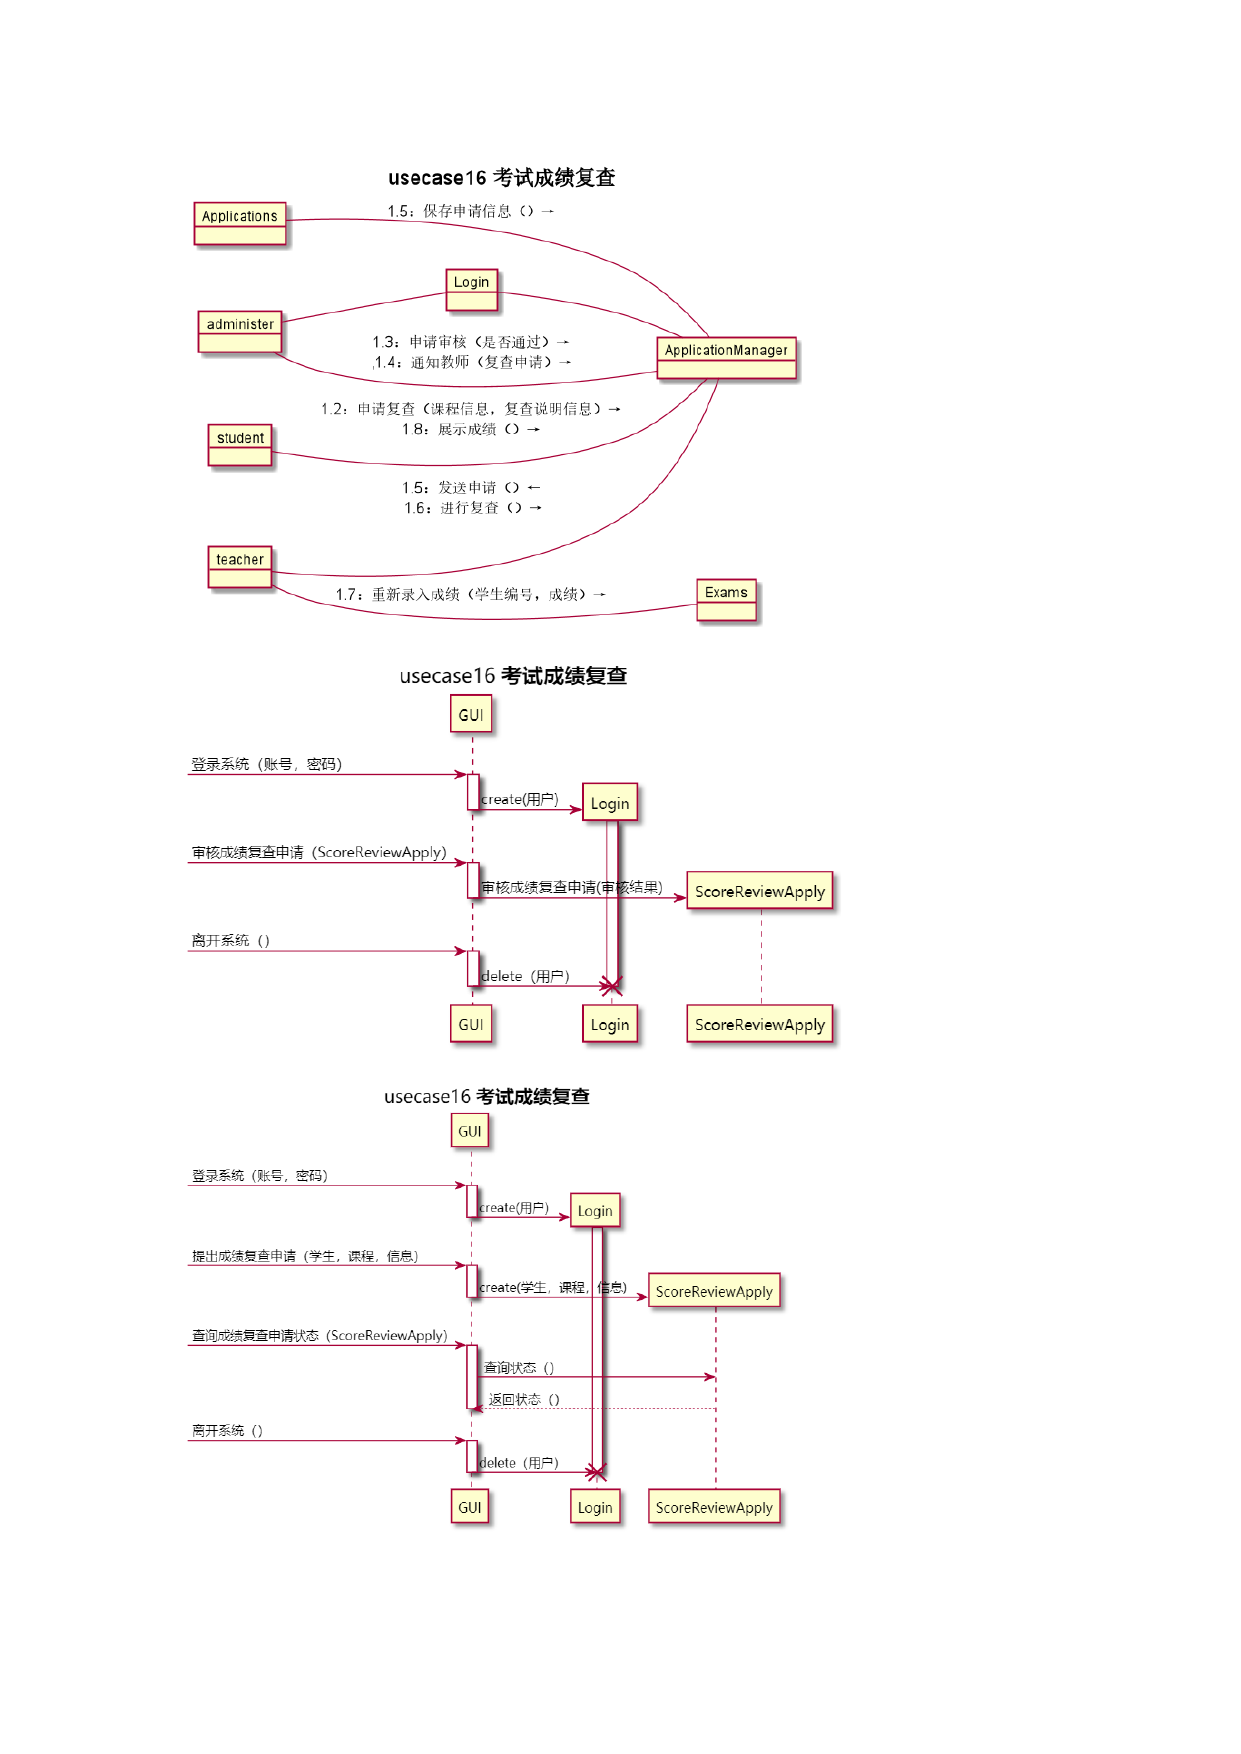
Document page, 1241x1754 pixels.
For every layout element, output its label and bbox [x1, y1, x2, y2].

picture [187, 162, 806, 645]
picture [187, 649, 842, 1054]
picture [187, 1072, 792, 1533]
